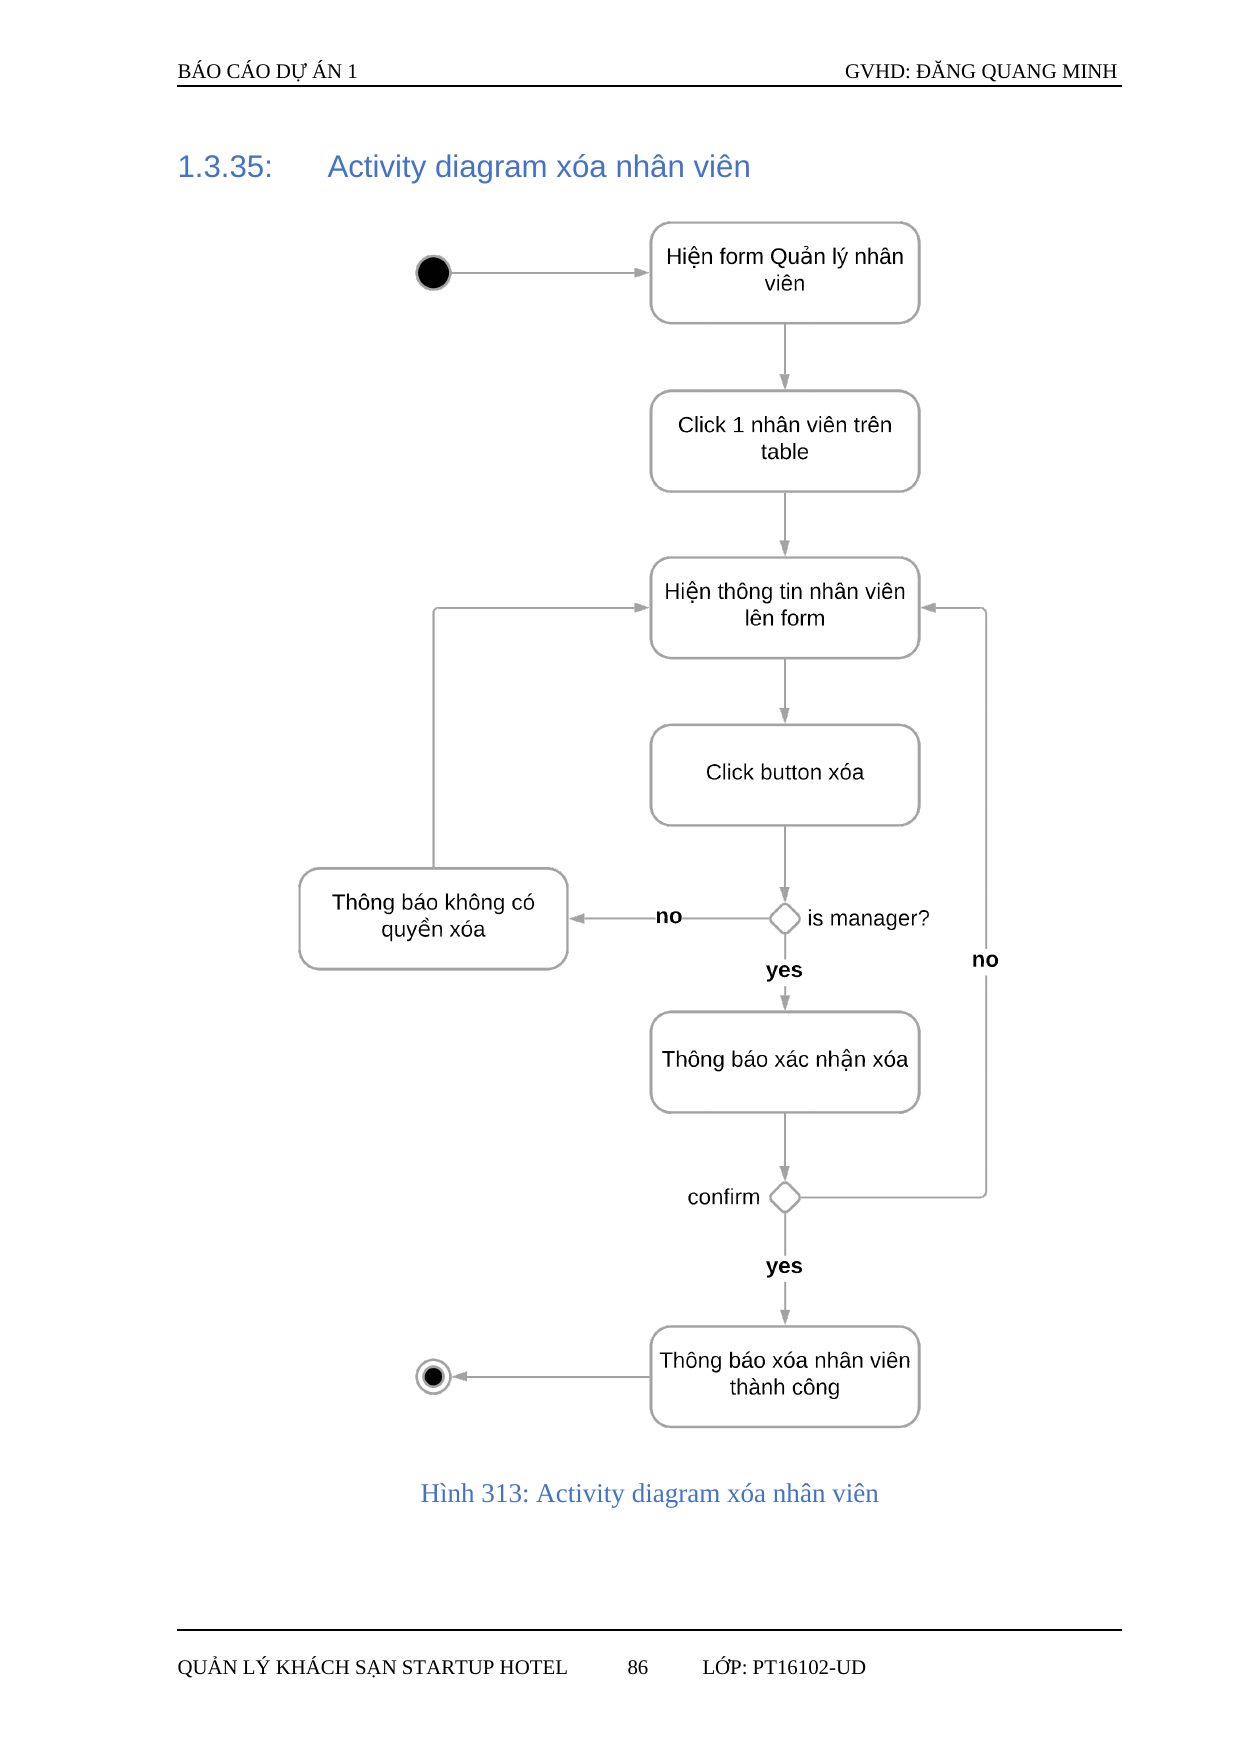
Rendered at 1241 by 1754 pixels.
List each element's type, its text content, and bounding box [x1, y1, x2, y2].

subtitle Activity diagram xóa nhân viên [177, 148, 1122, 184]
picture [266, 190, 1033, 1461]
